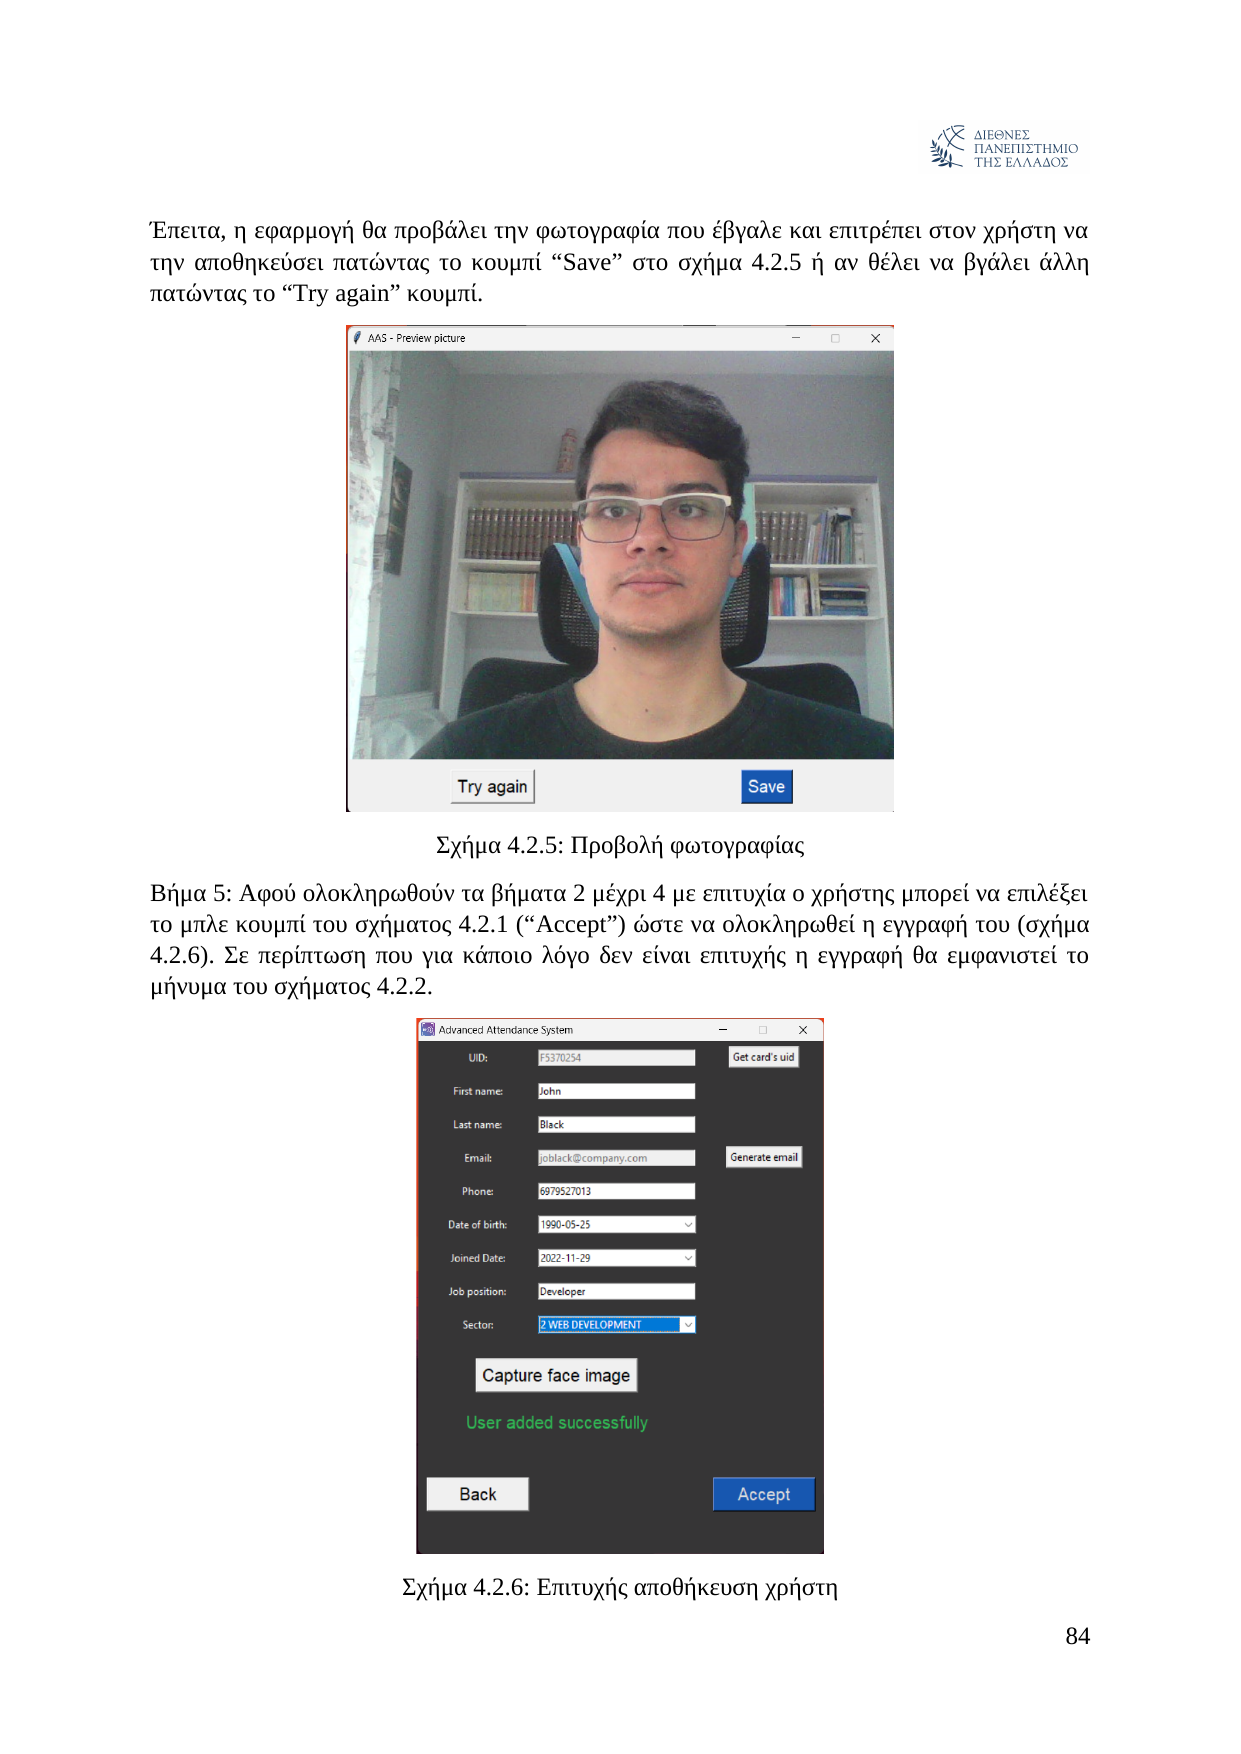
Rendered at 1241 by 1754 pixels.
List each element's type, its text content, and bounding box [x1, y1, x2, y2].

text Βήμα 5: Αφού ολοκληρωθούν τα βήματα 2 μέχρι 4 με επιτυχία ο χρήστης μπορεί να επιλέξει το μπλε κουμπί του σχήματος 4.2.1 (“Accept”) ώστε να ολοκληρωθεί η εγγραφή του (σχήμα 4.2.6). Σε περίπτωση που για κάποιο λόγο δεν είναι επιτυχής η εγγραφή θα εμφανιστεί το μήνυμα του σχήματος 4.2.2. [150, 878, 1090, 1000]
picture [917, 120, 1091, 174]
picture [346, 325, 894, 812]
text Σχήμα 4.2.6: Επιτυχής αποθήκευση χρήστη [150, 1572, 1090, 1601]
picture [416, 1018, 824, 1554]
text Σχήμα 4.2.5: Προβολή φωτογραφίας [150, 830, 1090, 859]
text Έπειτα, η εφαρμογή θα προβάλει την φωτογραφία που έβγαλε και επιτρέπει στον χρήστη να την αποθηκεύσει πατώντας το κουμπί “Save” στο σχήμα 4.2.5 ή αν θέλει να βγάλει άλλη πατώντας το “Try again” κουμπί. [150, 216, 1090, 306]
